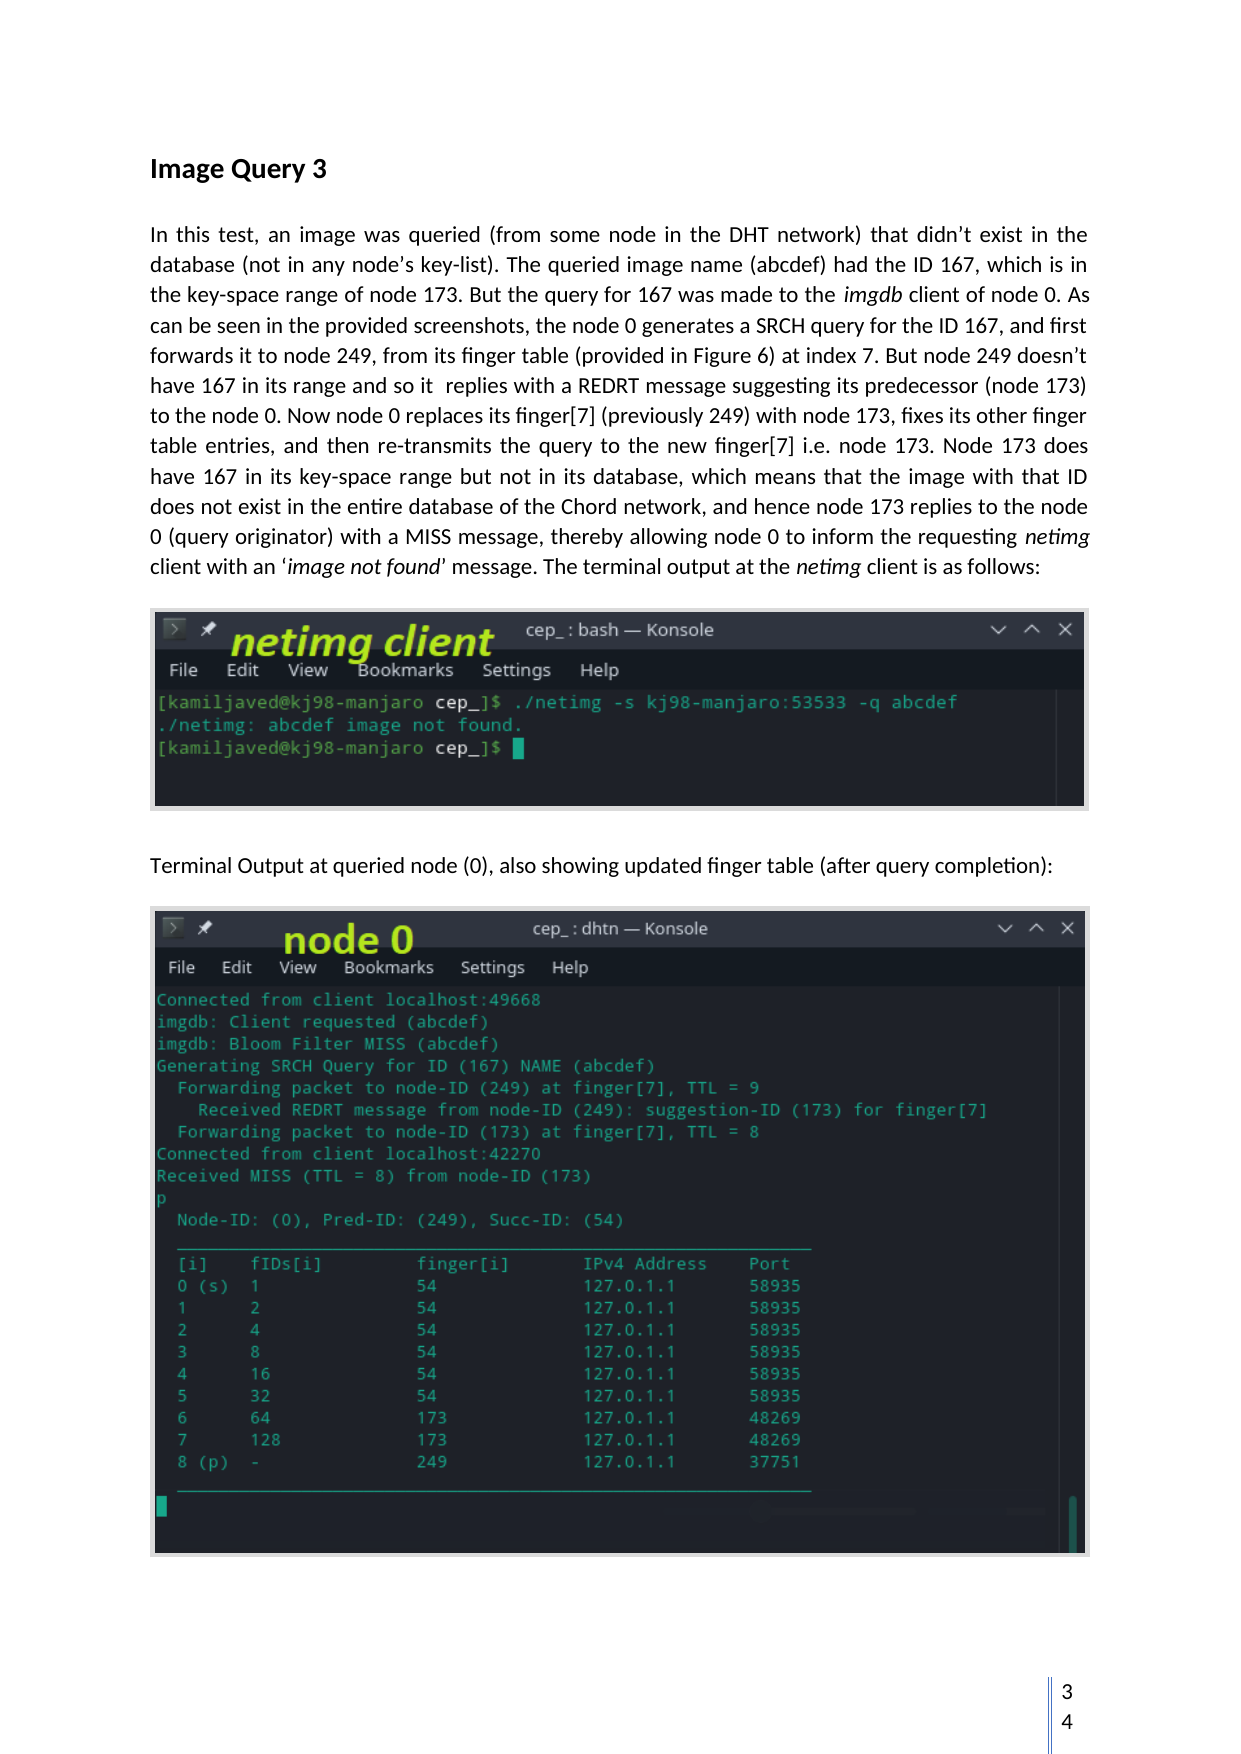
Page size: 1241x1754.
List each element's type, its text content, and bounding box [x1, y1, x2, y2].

text In this test, an image was queried (from some node in the DHT network) that didn’t exist in the database (not in any node’s key-list). The queried image name (abcdef) had the ID 167, which is in the key-space range of node 173. But the query for 167 was made to the imgdb client of node 0. As can be seen in the provided screenshots, the node 0 generates a SRCH query for the ID 167, and first forwards it to node 249, from its finger table (provided in Figure 6) at index 7. But node 249 doesn’t have 167 in its range and so it replies with a REDRT message suggesting its predecessor (node 173) to the node 0. Now node 0 replaces its finger[7] (previously 249) with node 173, fixes its other finger table entries, and then re-transmits the query to the new finger[7] i.e. node 173. Node 173 does have 167 in its key-space range but not in its database, which means that the image with that ID does not exist in the entire database of the Chord network, and hence node 173 replies to the node 0 (query originator) with a MISS message, thereby allowing node 0 to inform the requesting netimg client with an ‘image not found’ message. The terminal output at the netimg client is as follows: [150, 220, 1090, 580]
picture [155, 612, 1084, 806]
picture [155, 911, 1085, 1553]
text Image Query 3 [150, 150, 1090, 186]
text Terminal Output at queried node (0), also showing updated finger table (after query completion): [150, 851, 1090, 879]
